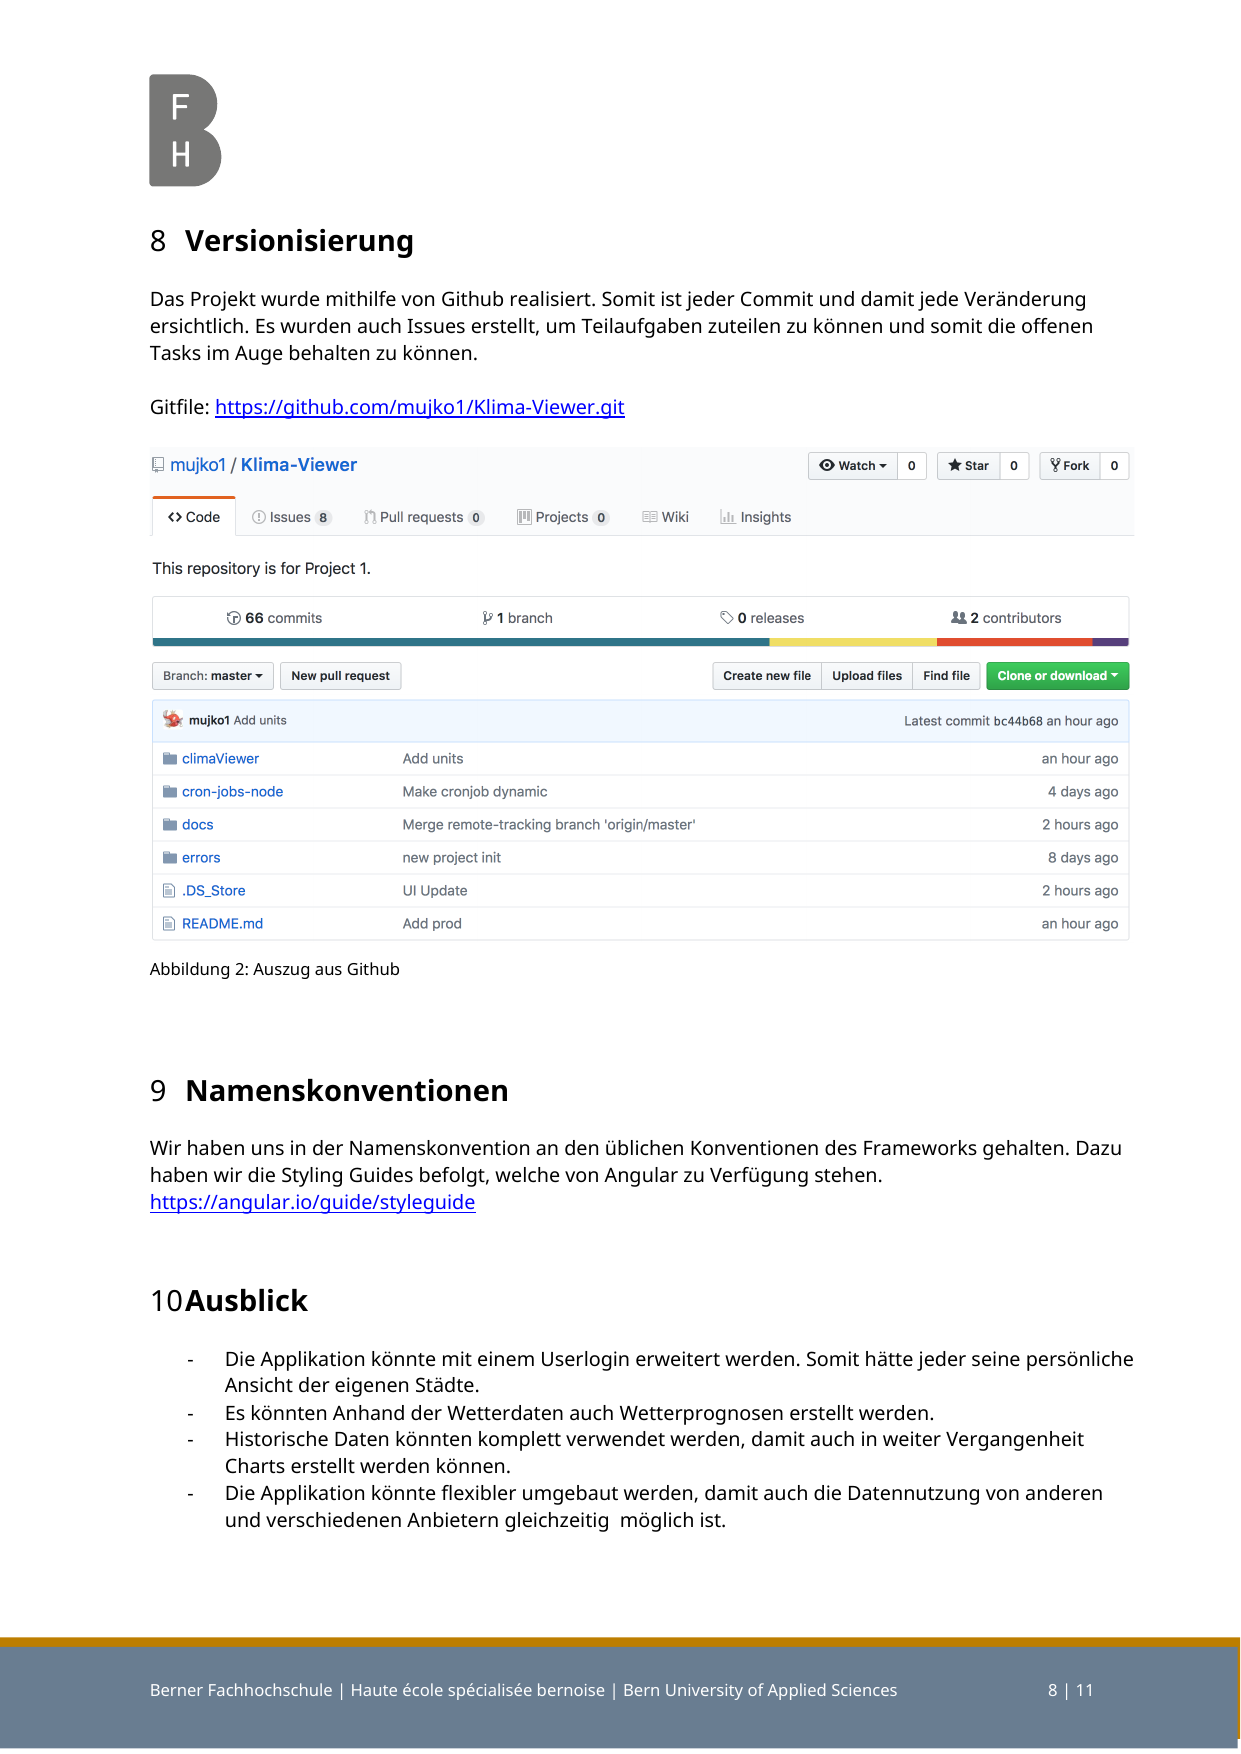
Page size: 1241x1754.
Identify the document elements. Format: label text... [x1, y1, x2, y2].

list Historische Daten könnten komplett verwendet werden, damit auch in weiter Vergangenheit Charts erstellt werden können. [187, 1426, 1136, 1480]
list Es könnten Anhand der Wetterdaten auch Wetterprognosen erstellt werden. [187, 1399, 1136, 1426]
list Die Applikation könnte flexibler umgebaut werden, damit auch die Datennutzung von anderen und verschiedenen Anbietern gleichzeitig möglich ist. [187, 1480, 1136, 1534]
list Die Applikation könnte mit einem Userlogin erweitert werden. Somit hätte jeder seine persönliche Ansicht der eigenen Städte. [187, 1345, 1136, 1399]
subtitle Namenskonventionen [149, 1070, 1136, 1110]
text Gitfile: https://github.com/mujko1/Klima-Viewer.git [149, 393, 1136, 420]
subtitle Versionisierung [149, 221, 1136, 260]
text Wir haben uns in der Namenskonvention an den üblichen Konventionen des Frameworks gehalten. Dazu haben wir die Styling Guides befolgt, welche von Angular zu Verfügung stehen. https://angular.io/guide/styleguide [149, 1135, 1136, 1216]
text Abbildung 2: Auszug aus Github [149, 955, 1136, 981]
picture [149, 447, 1135, 943]
text Das Projekt wurde mithilfe von Github realisiert. Somit ist jeder Commit und damit jede Veränderung ersichtlich. Es wurden auch Issues erstellt, um Teilaufgaben zuteilen zu können und somit die offenen Tasks im Auge behalten zu können. [149, 285, 1136, 366]
subtitle Ausblick [149, 1280, 1136, 1320]
